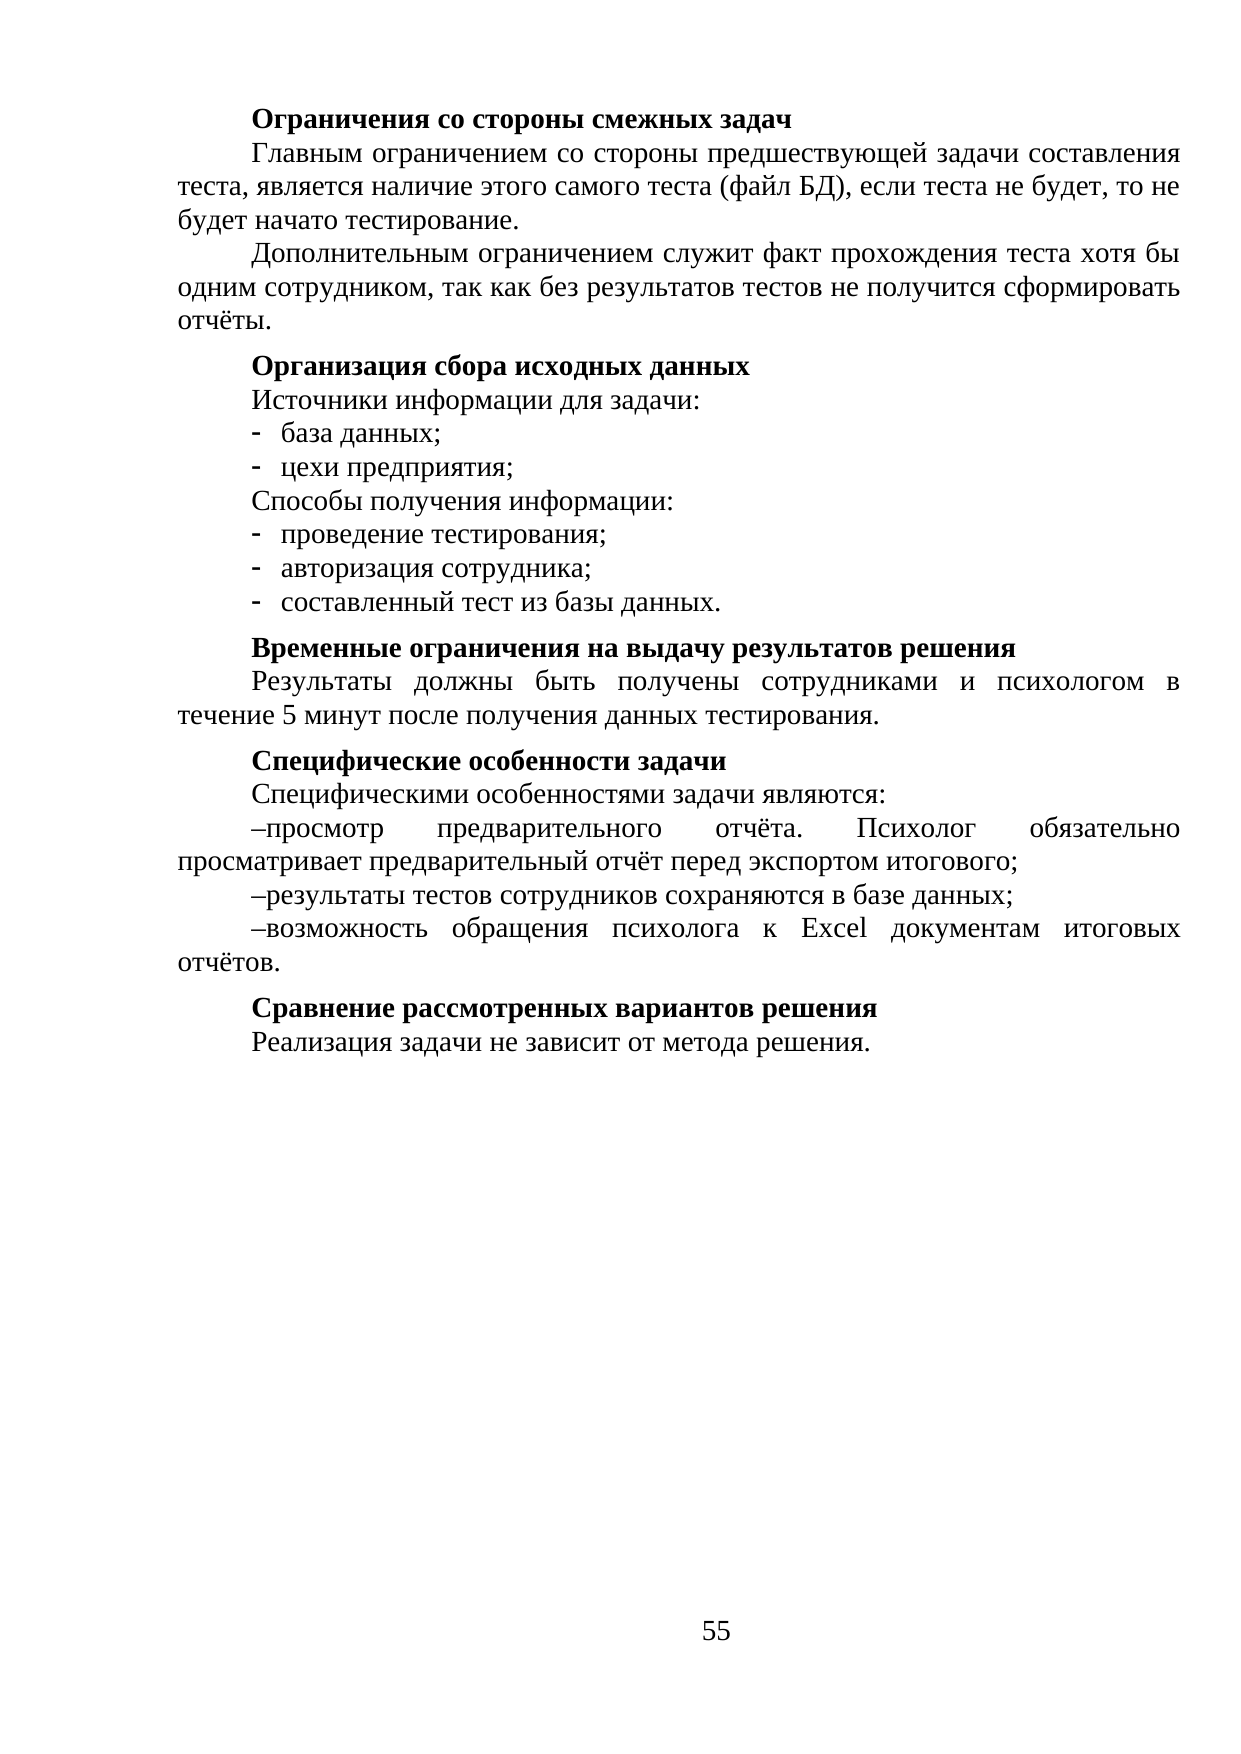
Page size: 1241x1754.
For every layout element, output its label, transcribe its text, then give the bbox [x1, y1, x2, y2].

list возможность обращения психолога к Excel документам итоговых отчётов. [177, 911, 1181, 978]
list авторизация сотрудника; [177, 550, 1181, 584]
text Главным ограничением со стороны предшествующей задачи составления теста, является наличие этого самого теста (файл БД), если теста не будет, то не будет начато тестирование. [177, 135, 1181, 235]
text Ограничения со стороны смежных задач [177, 101, 1181, 135]
list цехи предприятия; [177, 449, 1181, 483]
list результаты тестов сотрудников сохраняются в базе данных; [177, 877, 1181, 911]
list проведение тестирования; [177, 516, 1181, 550]
text Организация сбора исходных данных [177, 348, 1181, 382]
text Временные ограничения на выдачу результатов решения [177, 630, 1181, 663]
text Сравнение рассмотренных вариантов решения [177, 990, 1181, 1024]
list Способы получения информации: [251, 483, 1181, 516]
list просмотр предварительного отчёта. Психолог обязательно просматривает предварительный отчёт перед экспортом итогового; [177, 810, 1181, 877]
text Специфическими особенностями задачи являются: [177, 776, 1181, 810]
text Источники информации для задачи: [177, 382, 1181, 416]
text Реализация задачи не зависит от метода решения. [177, 1024, 1181, 1057]
text Результаты должны быть получены сотрудниками и психологом в течение 5 минут после получения данных тестирования. [177, 663, 1181, 730]
text Дополнительным ограничением служит факт прохождения теста хотя бы одним сотрудником, так как без результатов тестов не получится сформировать отчёты. [177, 235, 1181, 336]
list база данных; [177, 416, 1181, 449]
text Специфические особенности задачи [177, 743, 1181, 776]
list составленный тест из базы данных. [177, 584, 1181, 617]
